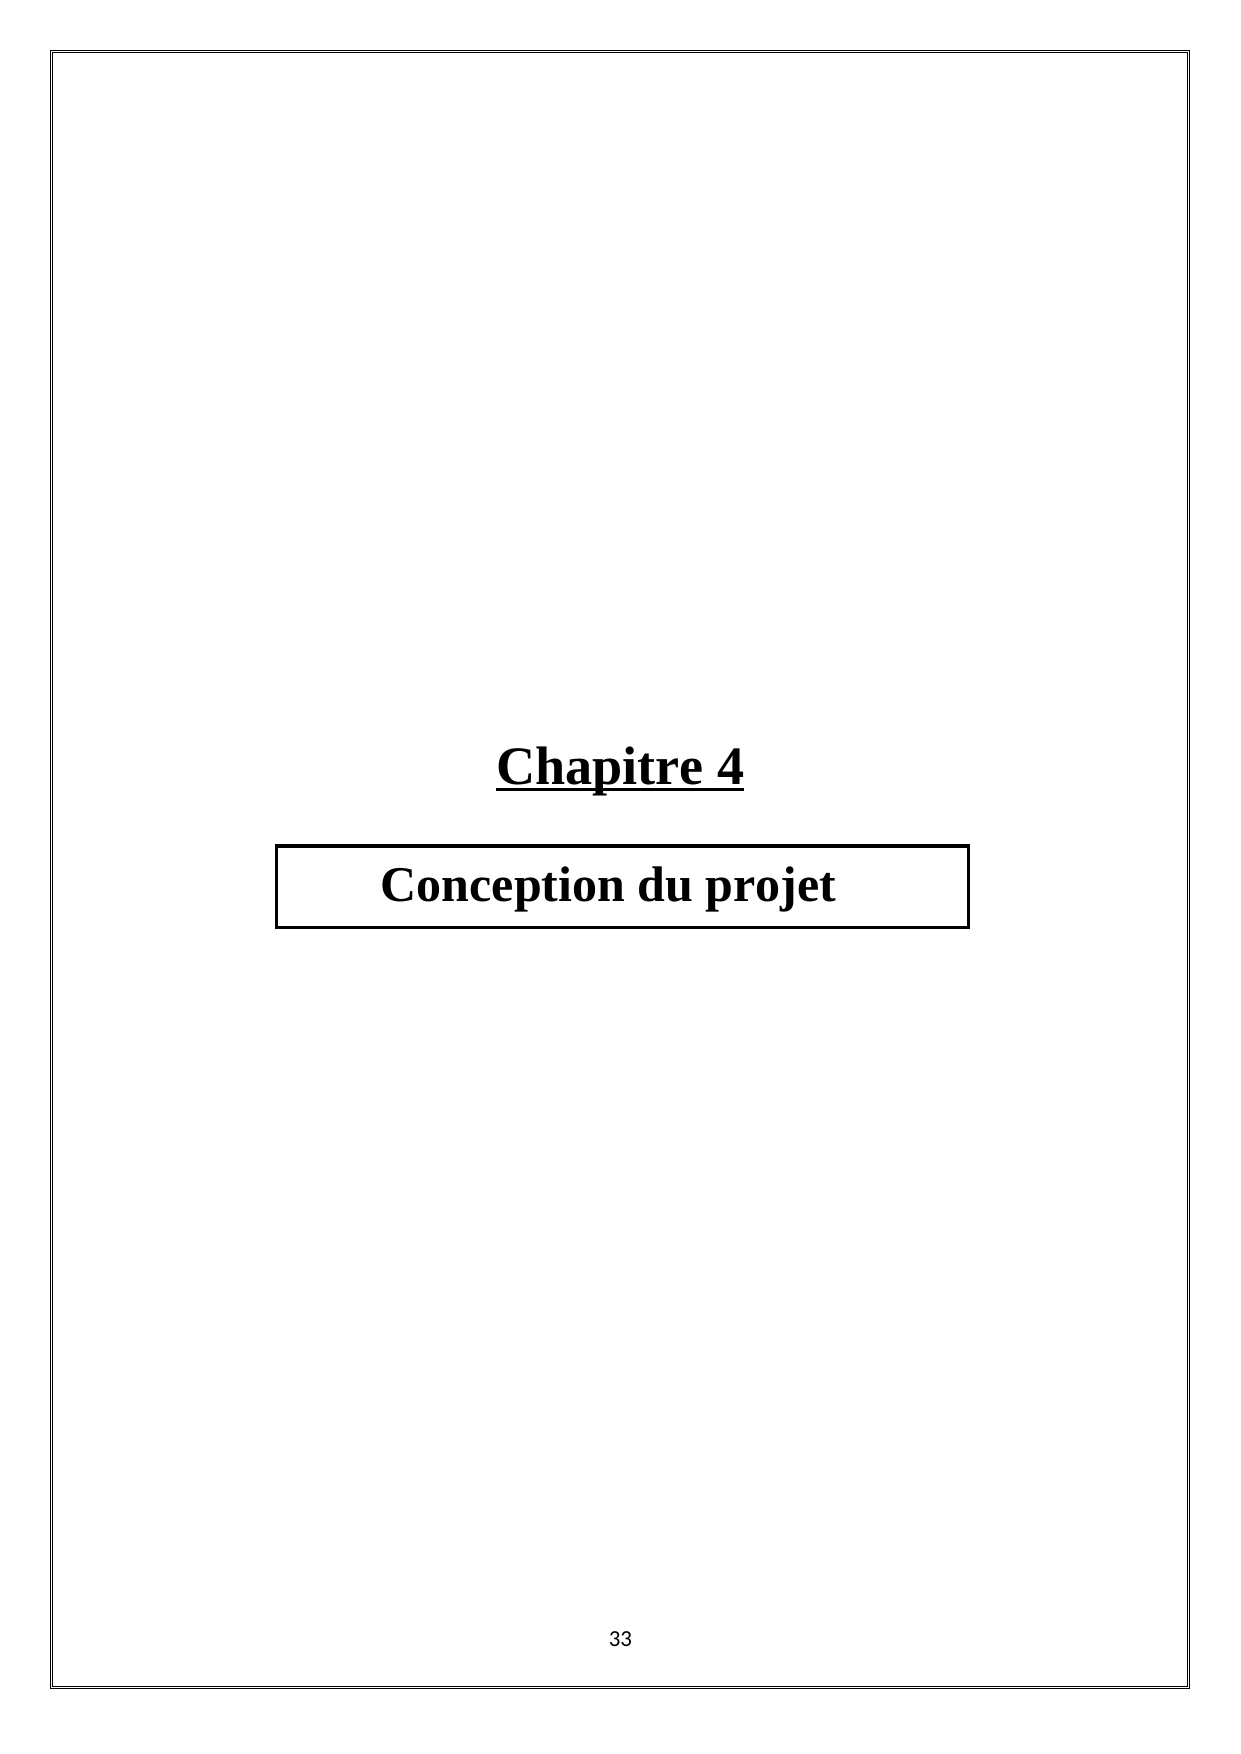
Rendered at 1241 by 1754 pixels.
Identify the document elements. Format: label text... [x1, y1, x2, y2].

text Chapitre 4 [245, 734, 995, 796]
